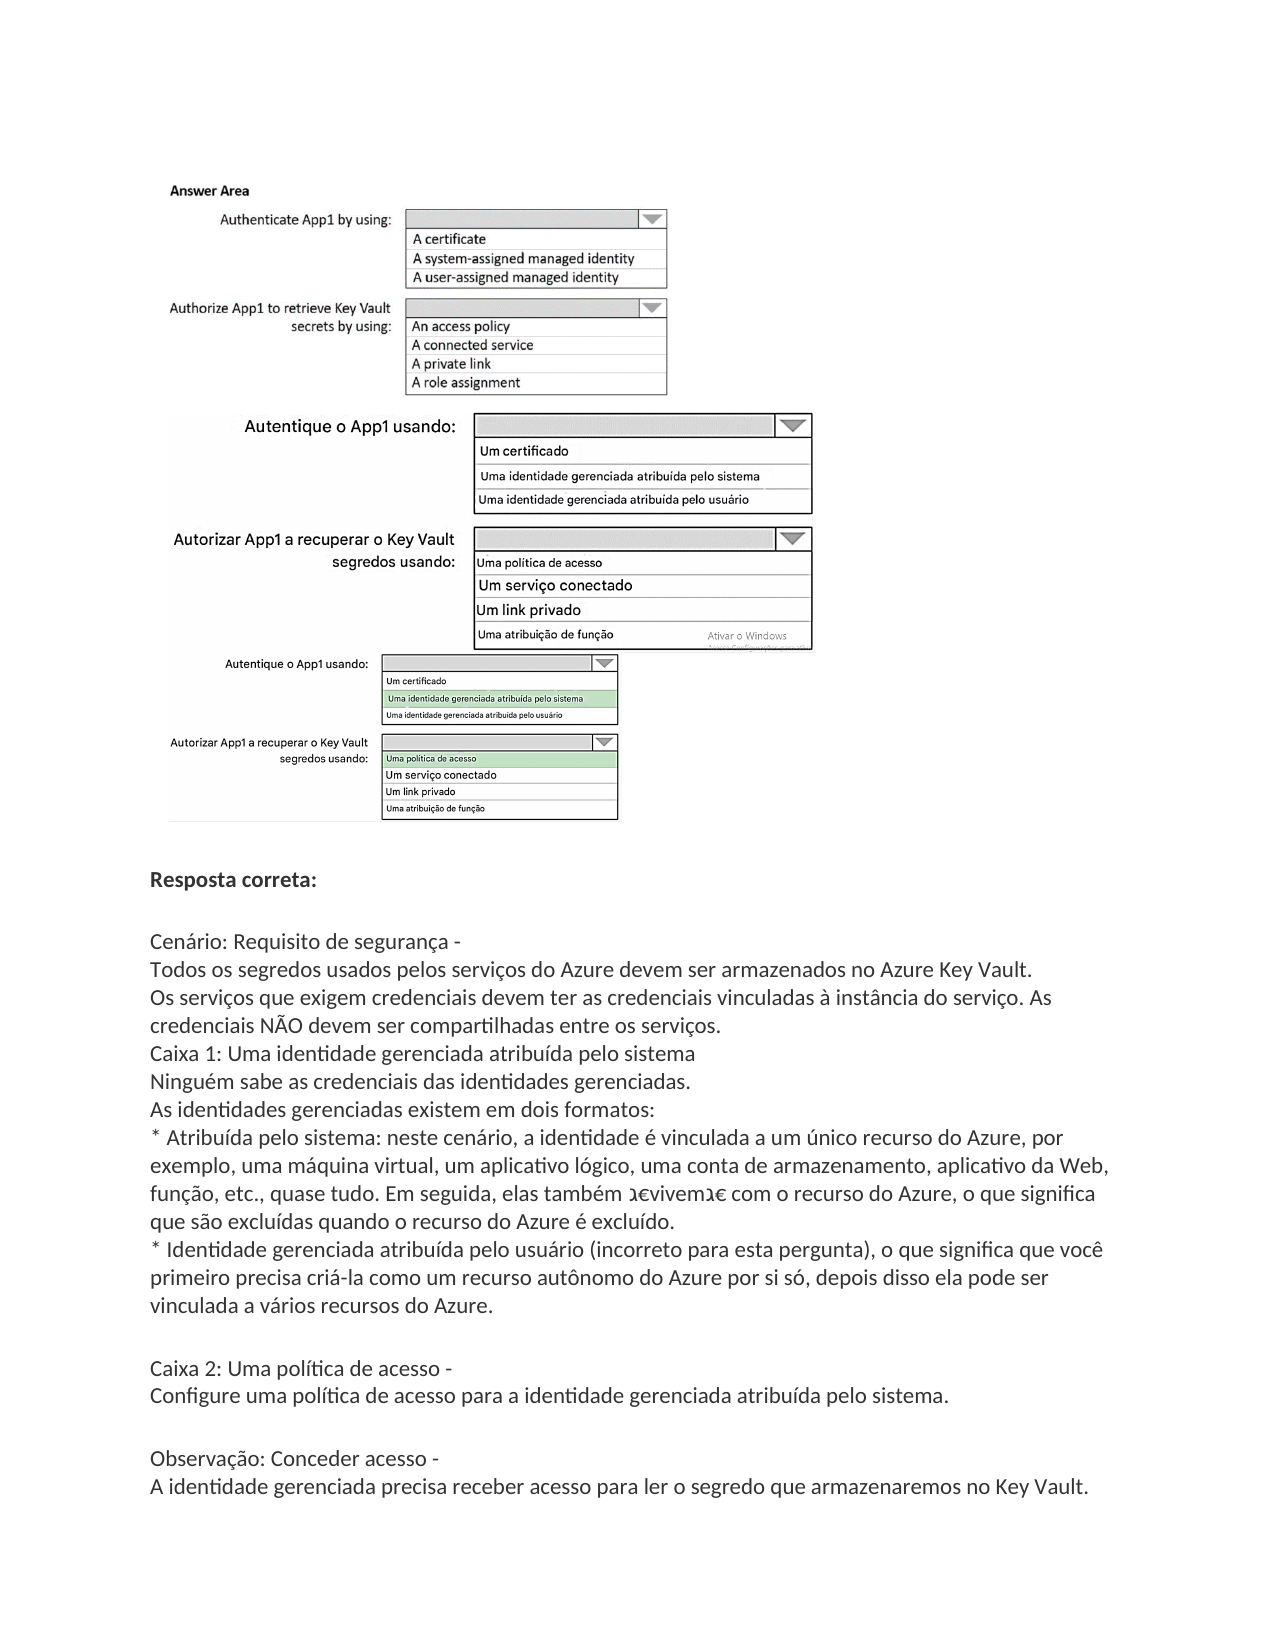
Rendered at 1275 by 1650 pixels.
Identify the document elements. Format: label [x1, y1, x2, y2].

text [150, 865, 1125, 1500]
text [150, 150, 1125, 397]
